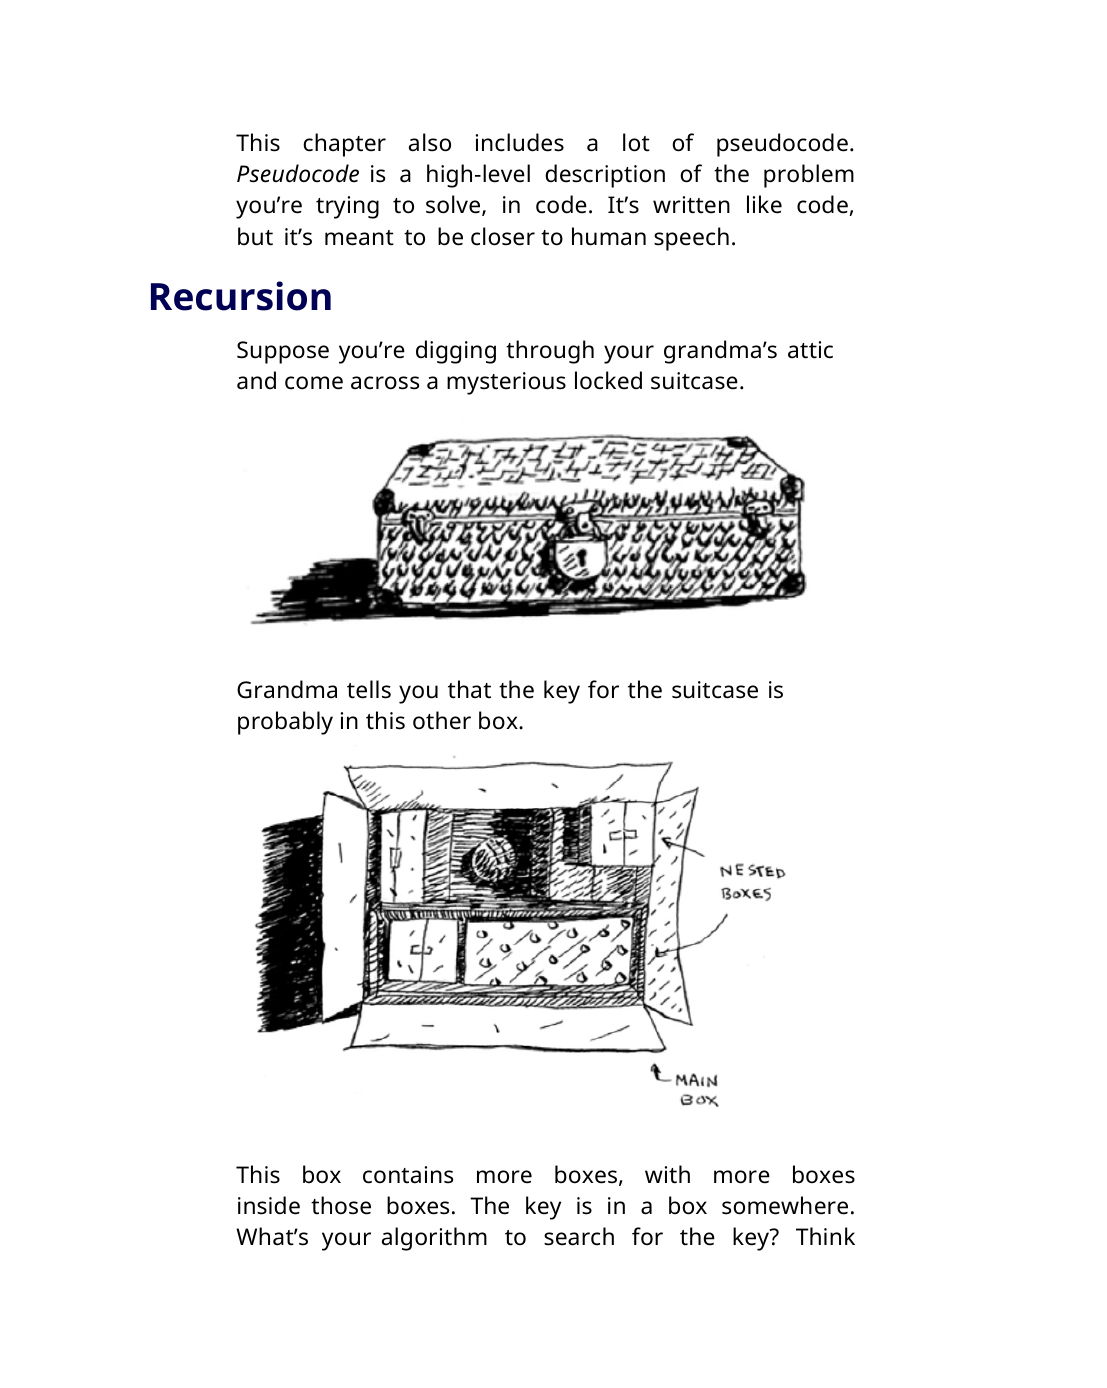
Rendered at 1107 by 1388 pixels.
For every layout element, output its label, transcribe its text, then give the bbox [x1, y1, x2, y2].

picture [236, 403, 834, 644]
text Recursion [147, 271, 1021, 322]
text This chapter also includes a lot of pseudocode. Pseudocode is a high-level description of the problem you’re trying to solve, in code. It’s written like code, but it’s meant to be closer to human speech. [236, 127, 855, 252]
picture [236, 742, 797, 1127]
text Grandma tells you that the key for the suitcase is probably in this other box. [236, 674, 859, 737]
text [236, 1159, 855, 1253]
text Suppose you’re digging through your grandma’s attic and come across a mysterious locked suitcase. [236, 334, 859, 397]
